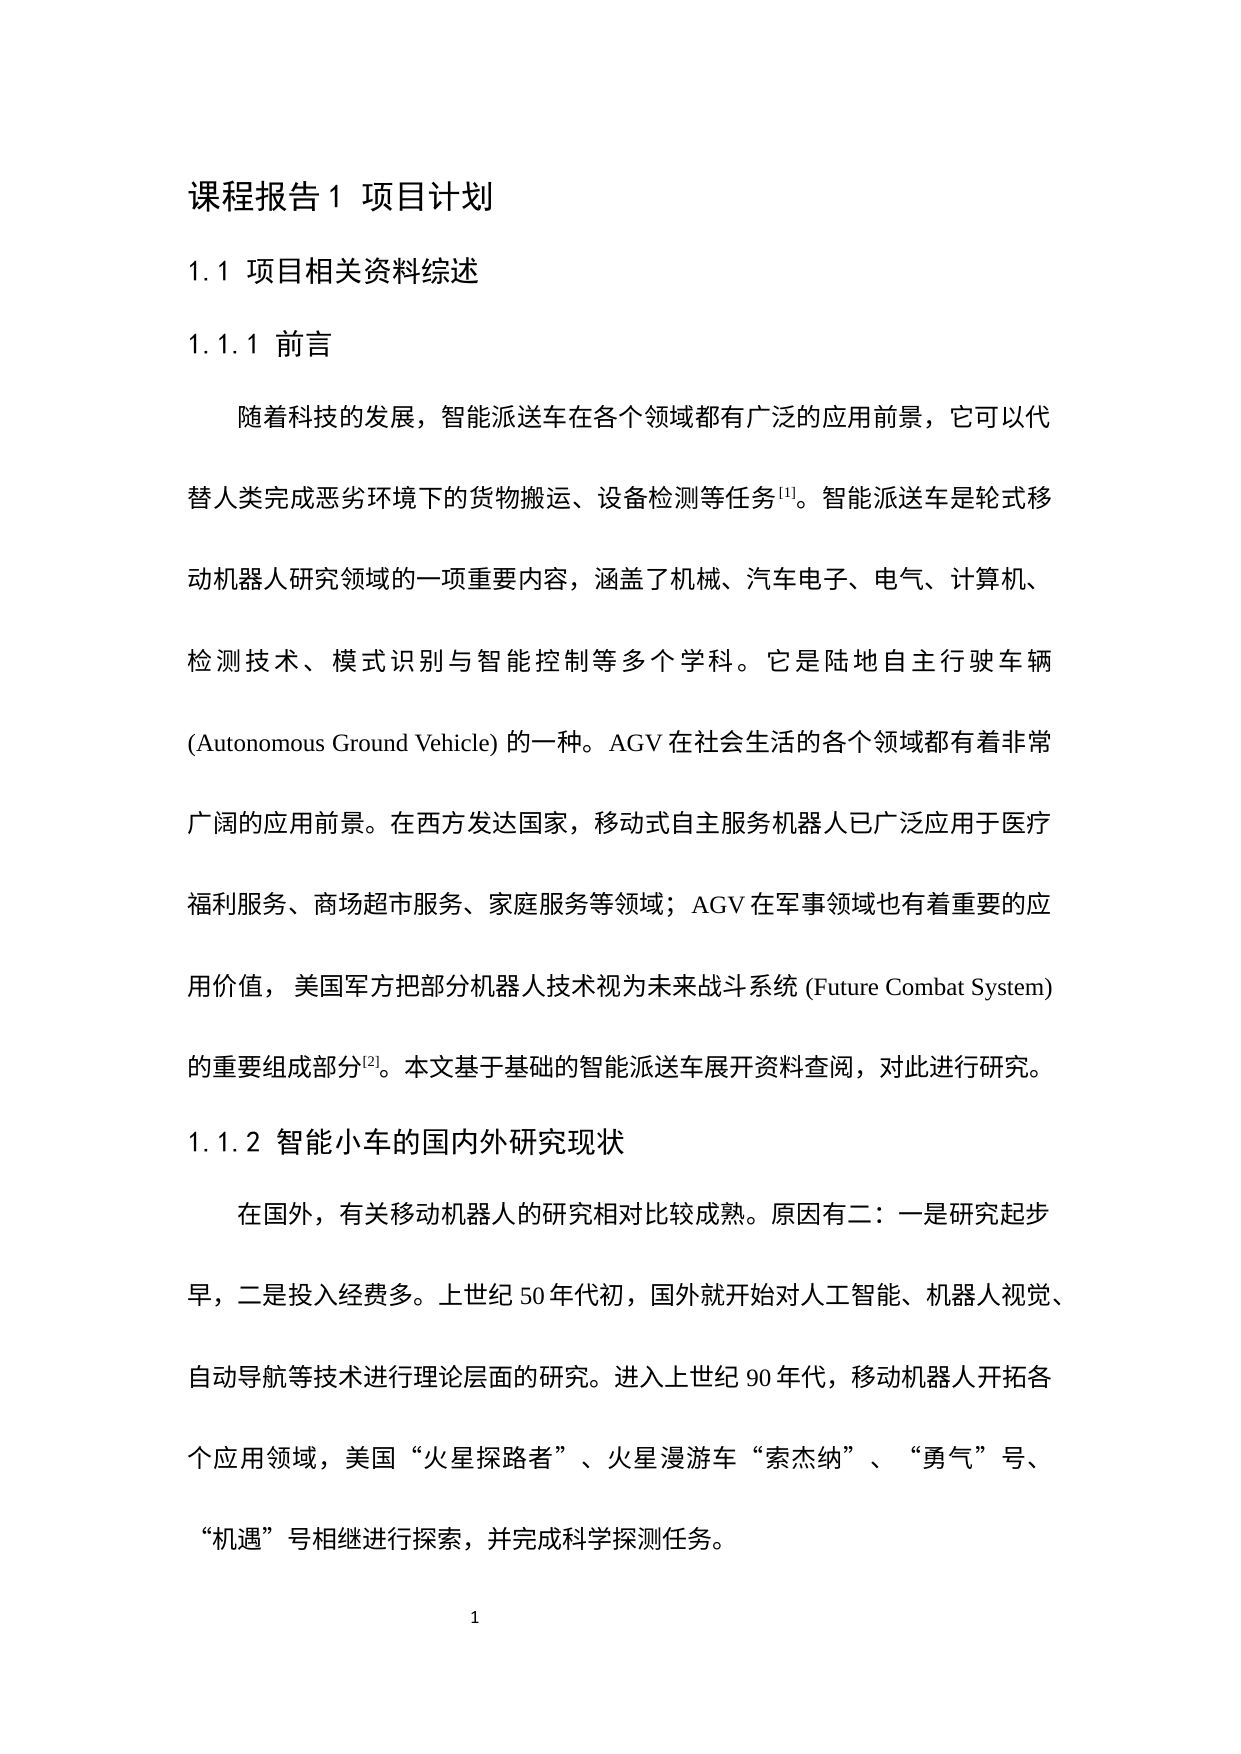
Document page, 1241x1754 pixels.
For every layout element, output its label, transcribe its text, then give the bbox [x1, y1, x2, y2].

subtitle 1.1.1 前言 [187, 310, 1053, 375]
subtitle 1.1 项目相关资料综述 [187, 236, 1053, 301]
text 随着科技的发展，智能派送车在各个领域都有广泛的应用前景，它可以代替人类完成恶劣环境下的货物搬运、设备检测等任务[1]。智能派送车是轮式移动机器人研究领域的一项重要内容，涵盖了机械、汽车电子、电气、计算机、检测技术、模式识别与智能控制等多个学科。它是陆地自主行驶车辆 (Autonomous Ground Vehicle) 的一种。AGV在社会生活的各个领域都有着非常广阔的应用前景。在西方发达国家，移动式自主服务机器人已广泛应用于医疗福利服务、商场超市服务、家庭服务等领域；AGV在军事领域也有着重要的应用价值， 美国军方把部分机器人技术视为未来战斗系统 (Future Combat System) 的重要组成部分[2]。本文基于基础的智能派送车展开资料查阅，对此进行研究。 [187, 383, 1053, 1098]
text 在国外，有关移动机器人的研究相对比较成熟。原因有二：一是研究起步早，二是投入经费多。上世纪50年代初，国外就开始对人工智能、机器人视觉、自动导航等技术进行理论层面的研究。进入上世纪90年代，移动机器人开拓各个应用领域，美国“火星探路者”、火星漫游车“索杰纳”、“勇气”号、“机遇”号相继进行探索，并完成科学探测任务。 [187, 1180, 1053, 1570]
subtitle 课程报告1 项目计划 [187, 162, 1053, 227]
subtitle 1.1.2 智能小车的国内外研究现状 [187, 1107, 1053, 1172]
